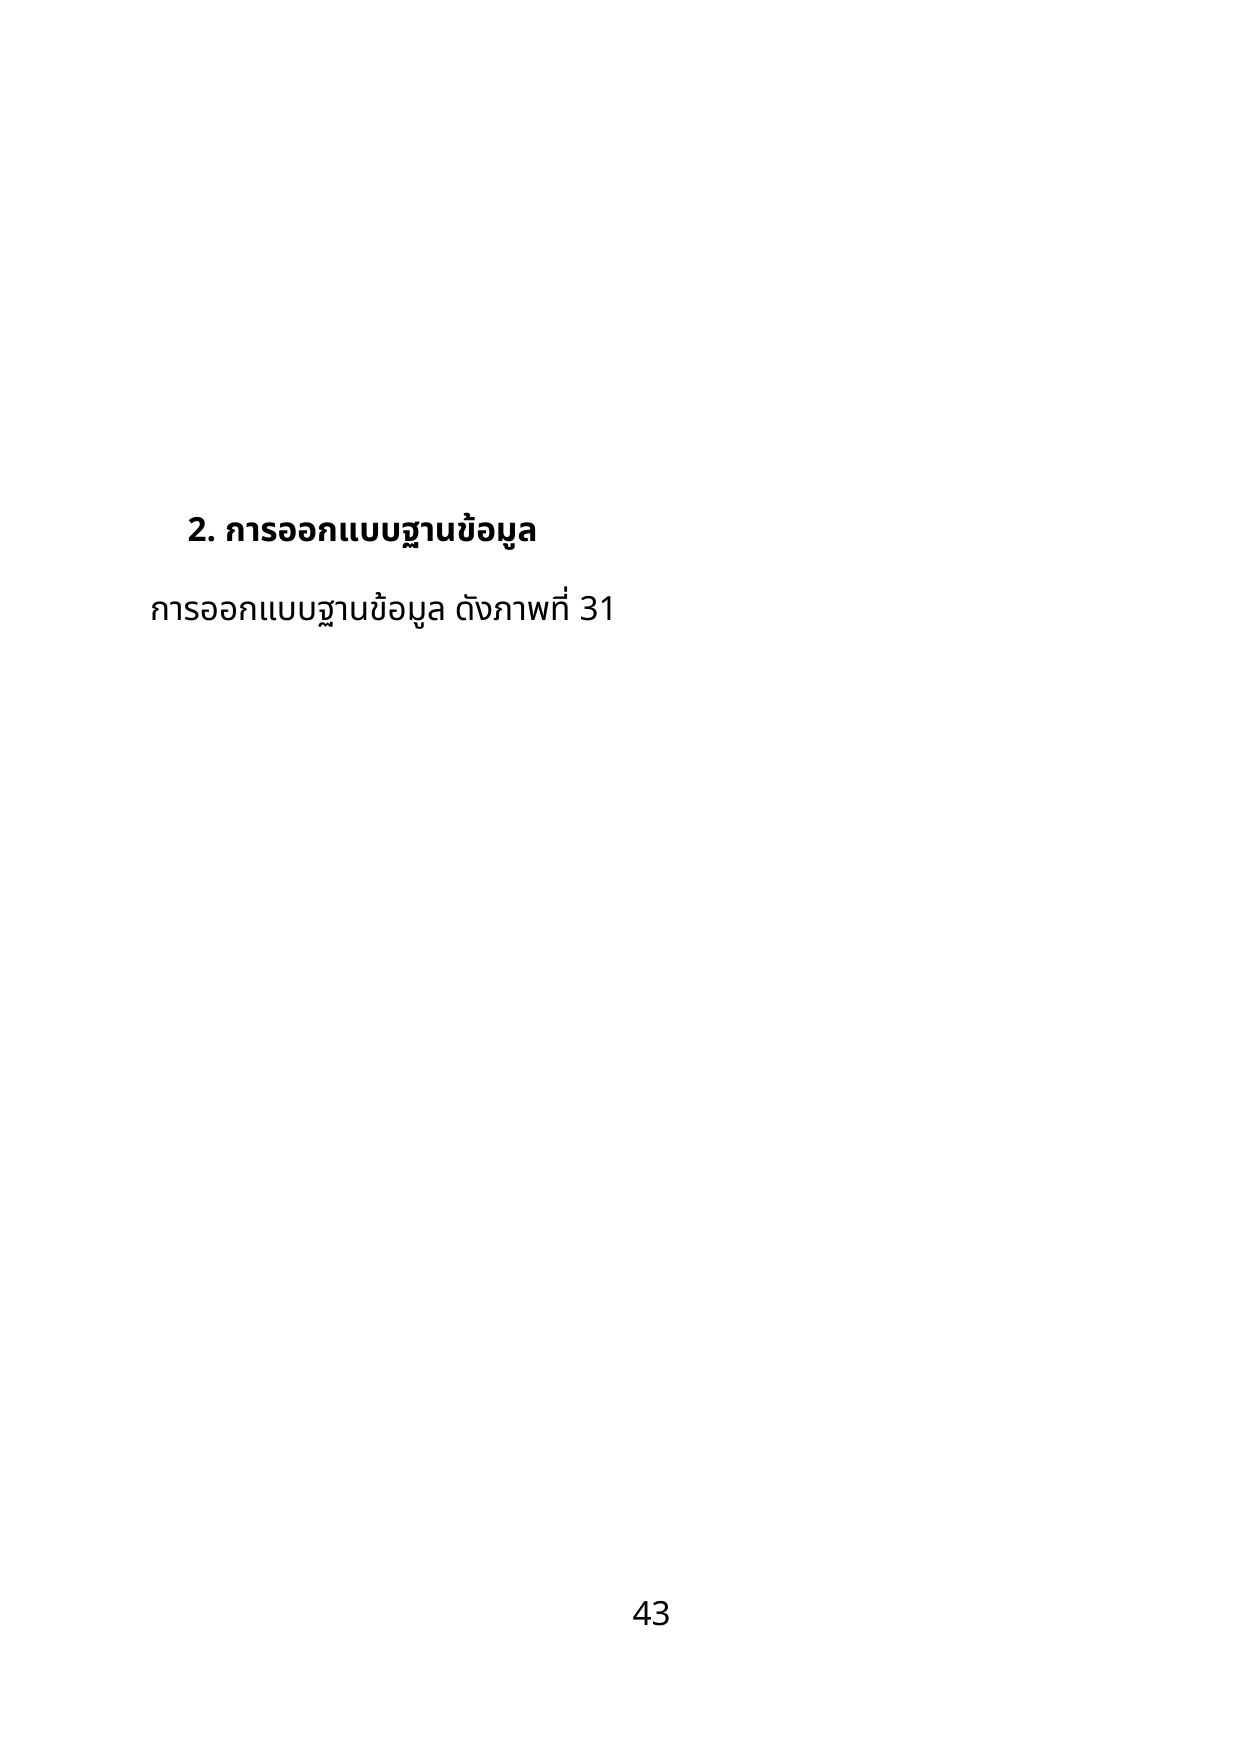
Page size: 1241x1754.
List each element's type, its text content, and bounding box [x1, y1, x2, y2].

list การออกแบบฐานข้อมูล ดังภาพที่ 31 [150, 585, 1153, 636]
subtitle 2. การออกแบบฐานข้อมูล [187, 506, 1153, 557]
